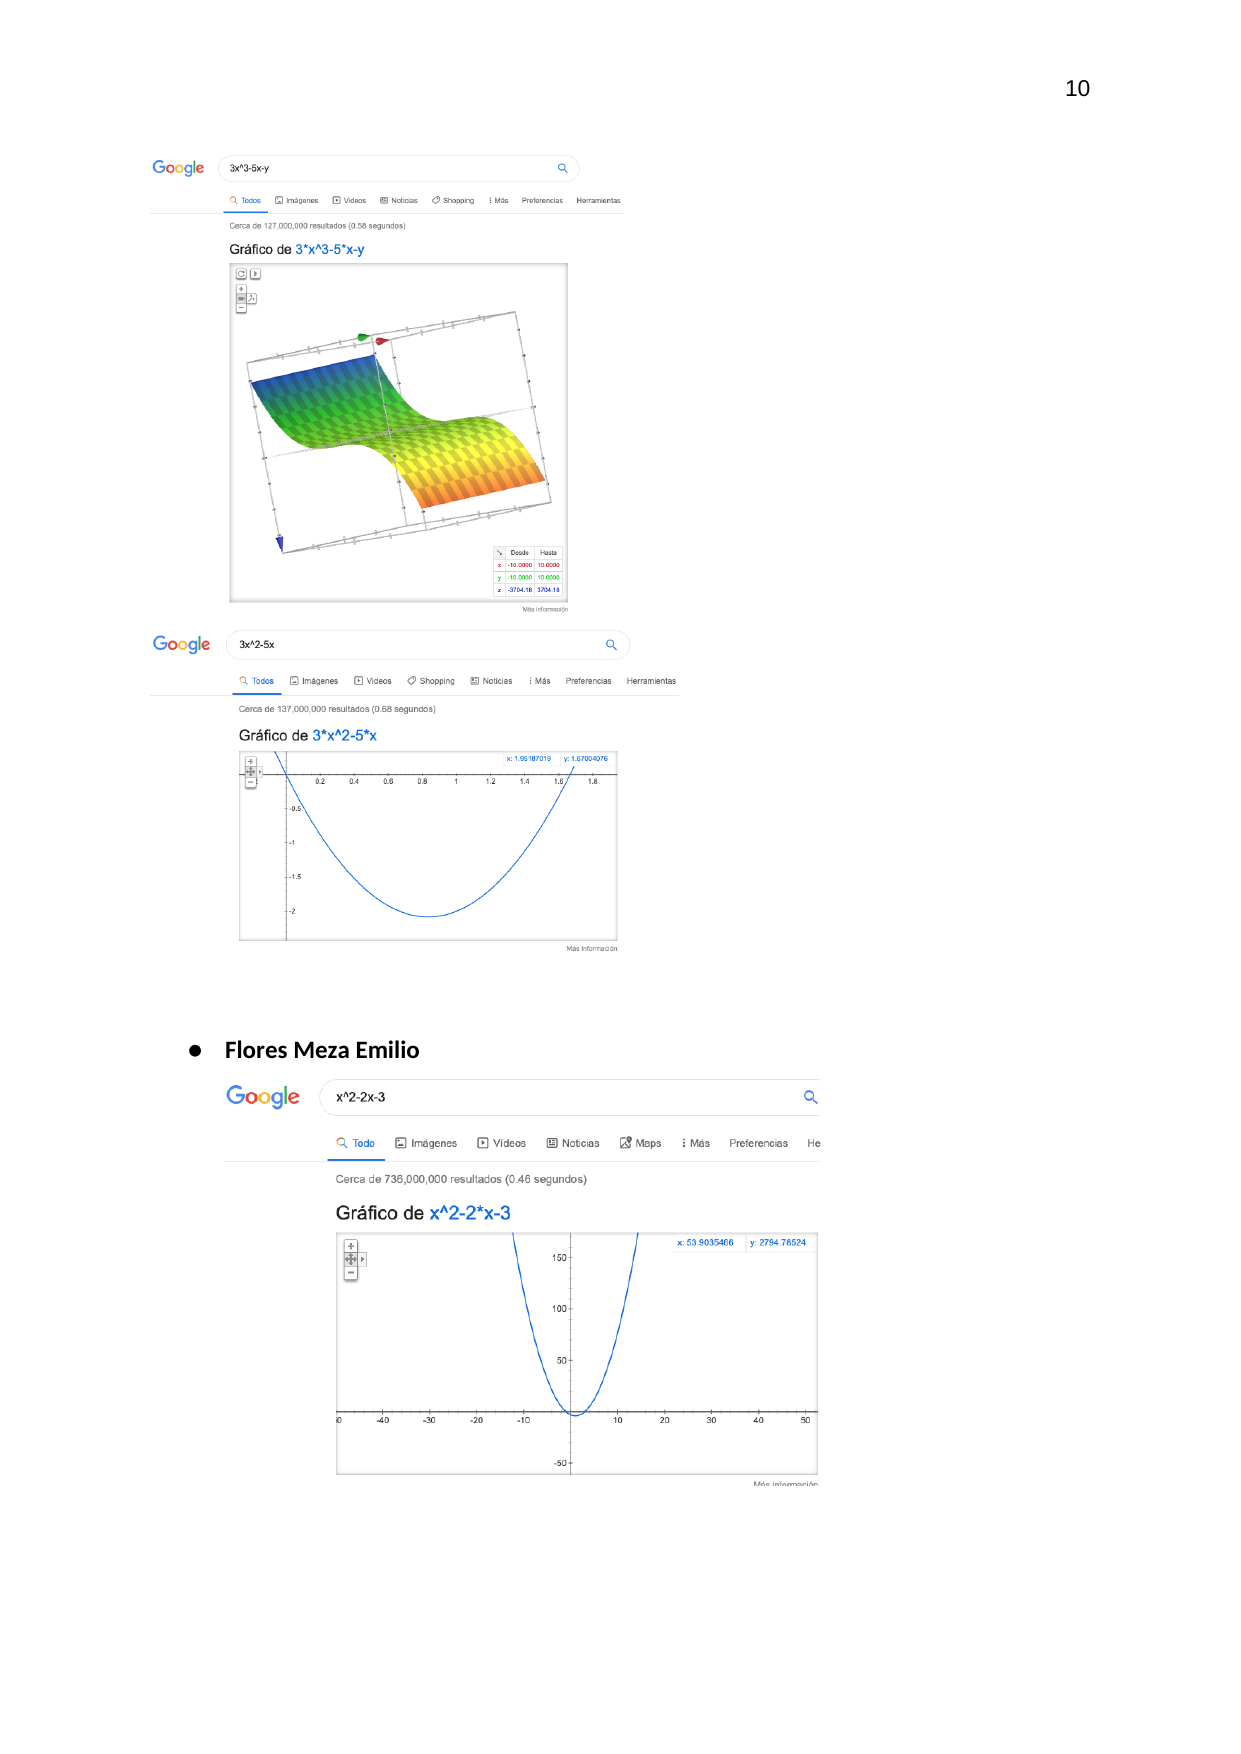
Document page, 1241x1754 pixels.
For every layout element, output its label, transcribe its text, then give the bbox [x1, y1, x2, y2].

picture [150, 622, 679, 960]
picture [225, 1068, 822, 1486]
picture [150, 150, 625, 619]
list Flores Meza Emilio [187, 1034, 1090, 1064]
